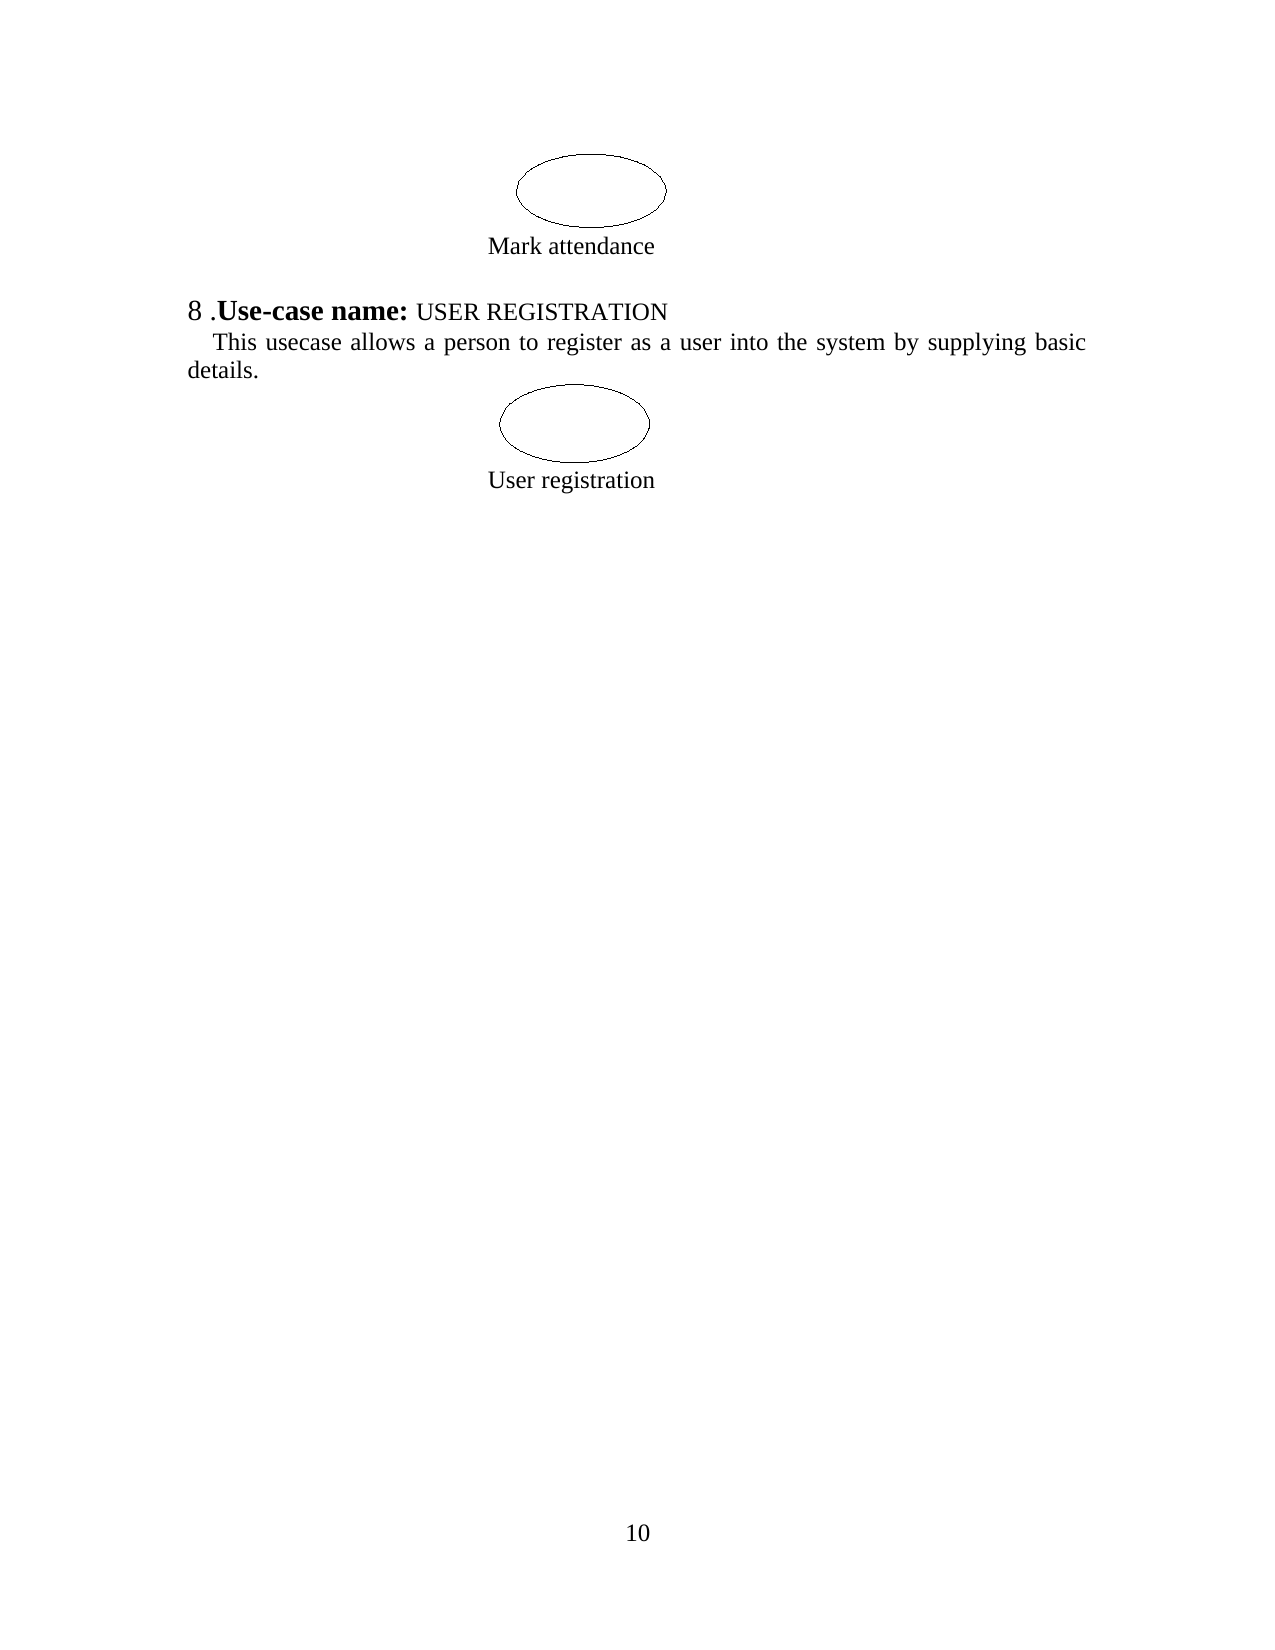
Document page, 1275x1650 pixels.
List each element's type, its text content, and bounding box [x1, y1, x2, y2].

text Mark attendance [186, 231, 957, 260]
text User registration [186, 466, 957, 494]
text This usecase allows a person to register as a user into the system by supplying basic details. [187, 327, 1089, 384]
text 8 .Use-case name: USER REGISTRATION [187, 293, 1237, 327]
